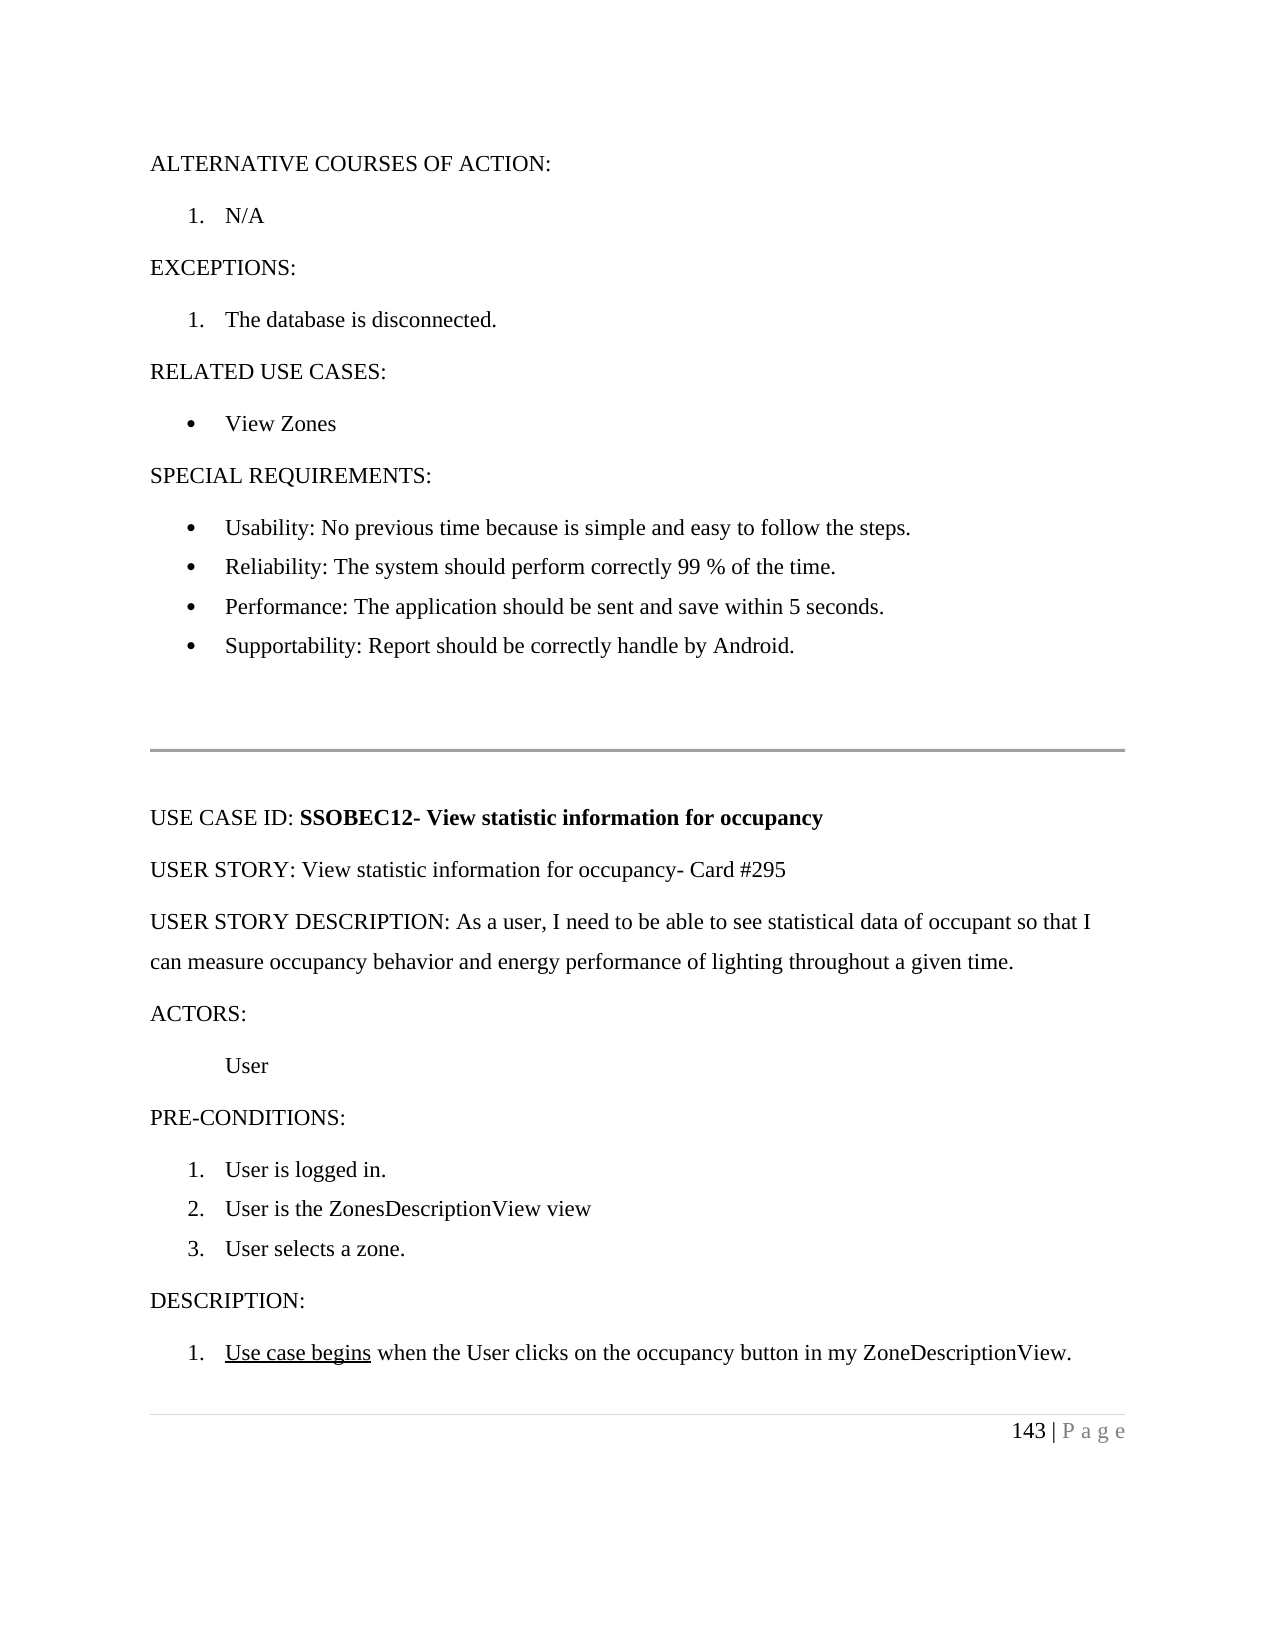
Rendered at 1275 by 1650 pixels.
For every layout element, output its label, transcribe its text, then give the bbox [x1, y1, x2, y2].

list Supportability: Report should be correctly handle by Android. [187, 632, 1125, 659]
text ALTERNATIVE COURSES OF ACTION: [150, 150, 1125, 176]
list N/A [187, 202, 1125, 228]
text User [225, 1052, 1125, 1078]
text PRE-CONDITIONS: [150, 1104, 1125, 1130]
list View Zones [187, 410, 1125, 436]
text EXCEPTIONS: [150, 254, 1125, 280]
list User selects a zone. [187, 1235, 1125, 1261]
text ACTORS: [150, 1000, 1125, 1026]
list User is the ZonesDescriptionView view [187, 1195, 1125, 1222]
text SPECIAL REQUIREMENTS: [150, 462, 1125, 488]
text USE CASE ID: SSOBEC12- View statistic information for occupancy [150, 804, 1125, 831]
list User is logged in. [187, 1156, 1125, 1182]
text USER STORY DESCRIPTION: As a user, I need to be able to see statistical data of occupant so that I can measure occupancy behavior and energy performance of lighting throughout a given time. [150, 908, 1125, 974]
list Usability: No previous time because is simple and easy to follow the steps. [187, 514, 1125, 540]
text RELATED USE CASES: [150, 358, 1125, 384]
list Reliability: The system should perform correctly 99 % of the time. [187, 553, 1125, 580]
list The database is disconnected. [187, 306, 1125, 332]
list Performance: The application should be sent and save within 5 seconds. [187, 593, 1125, 619]
list Use case begins when the User clicks on the occupancy button in my ZoneDescriptionView. [187, 1339, 1125, 1365]
text DESCRIPTION: [150, 1287, 1125, 1313]
text USER STORY: View statistic information for occupancy- Card #295 [150, 856, 1125, 883]
